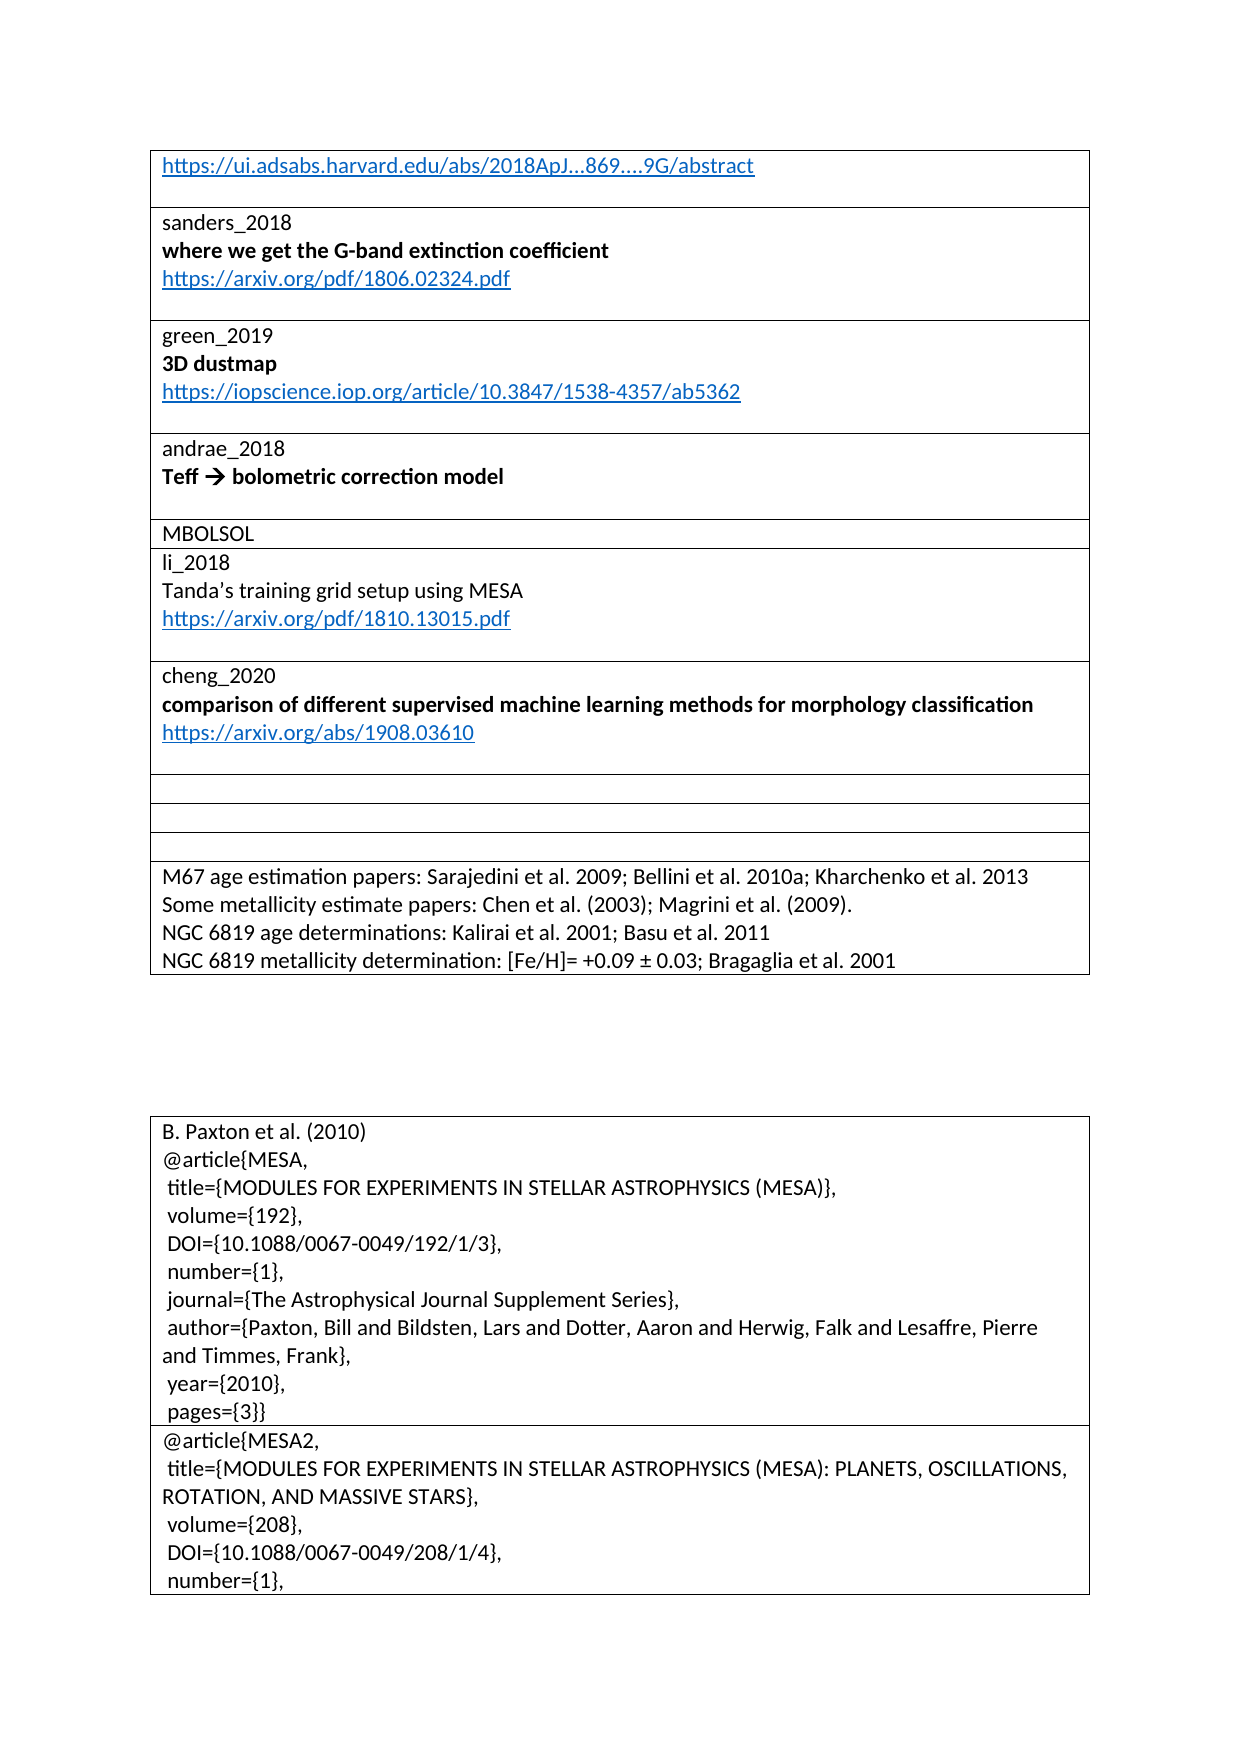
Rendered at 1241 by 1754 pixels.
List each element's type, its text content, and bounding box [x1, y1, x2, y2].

table_cell cheng_2020 comparison of different supervised machine learning methods for morphology classification https://arxiv.org/abs/1908.03610 [151, 662, 1089, 774]
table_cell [151, 1426, 1089, 1594]
table_cell sanders_2018 where we get the G-band extinction coefficient https://arxiv.org/pdf/1806.02324.pdf [151, 208, 1089, 320]
table_cell [151, 804, 1089, 832]
table_header B. Paxton et al. (2010) @article{MESA, title={MODULES FOR EXPERIMENTS IN STELLAR ASTROPHYSICS (MESA)}, volume={192}, DOI={10.1088/0067-0049/192/1/3}, number={1}, journal={The Astrophysical Journal Supplement Series}, author={Paxton, Bill and Bildsten, Lars and Dotter, Aaron and Herwig, Falk and Lesaffre, Pierre and Timmes, Frank}, year={2010}, pages={3}} [151, 1117, 1089, 1425]
table_cell MBOLSOL [151, 520, 1089, 547]
table_cell M67 age estimation papers: Sarajedini et al. 2009; Bellini et al. 2010a; Kharchenko et al. 2013 Some metallicity estimate papers: Chen et al. (2003); Magrini et al. (2009). NGC 6819 age determinations: Kalirai et al. 2001; Basu et al. 2011 NGC 6819 metallicity determination: [Fe/H]= +0.09 ± 0.03; Bragaglia et al. 2001 [151, 862, 1089, 974]
table_cell andrae_2018 Teff bolometric correction model [151, 434, 1089, 518]
table_cell li_2018 Tanda’s training grid setup using MESA https://arxiv.org/pdf/1810.13015.pdf [151, 549, 1089, 661]
table_cell green_2019 3D dustmap https://iopscience.iop.org/article/10.3847/1538-4357/ab5362 [151, 321, 1089, 433]
table_cell [151, 833, 1089, 861]
table_cell [151, 775, 1089, 803]
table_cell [151, 151, 1089, 207]
